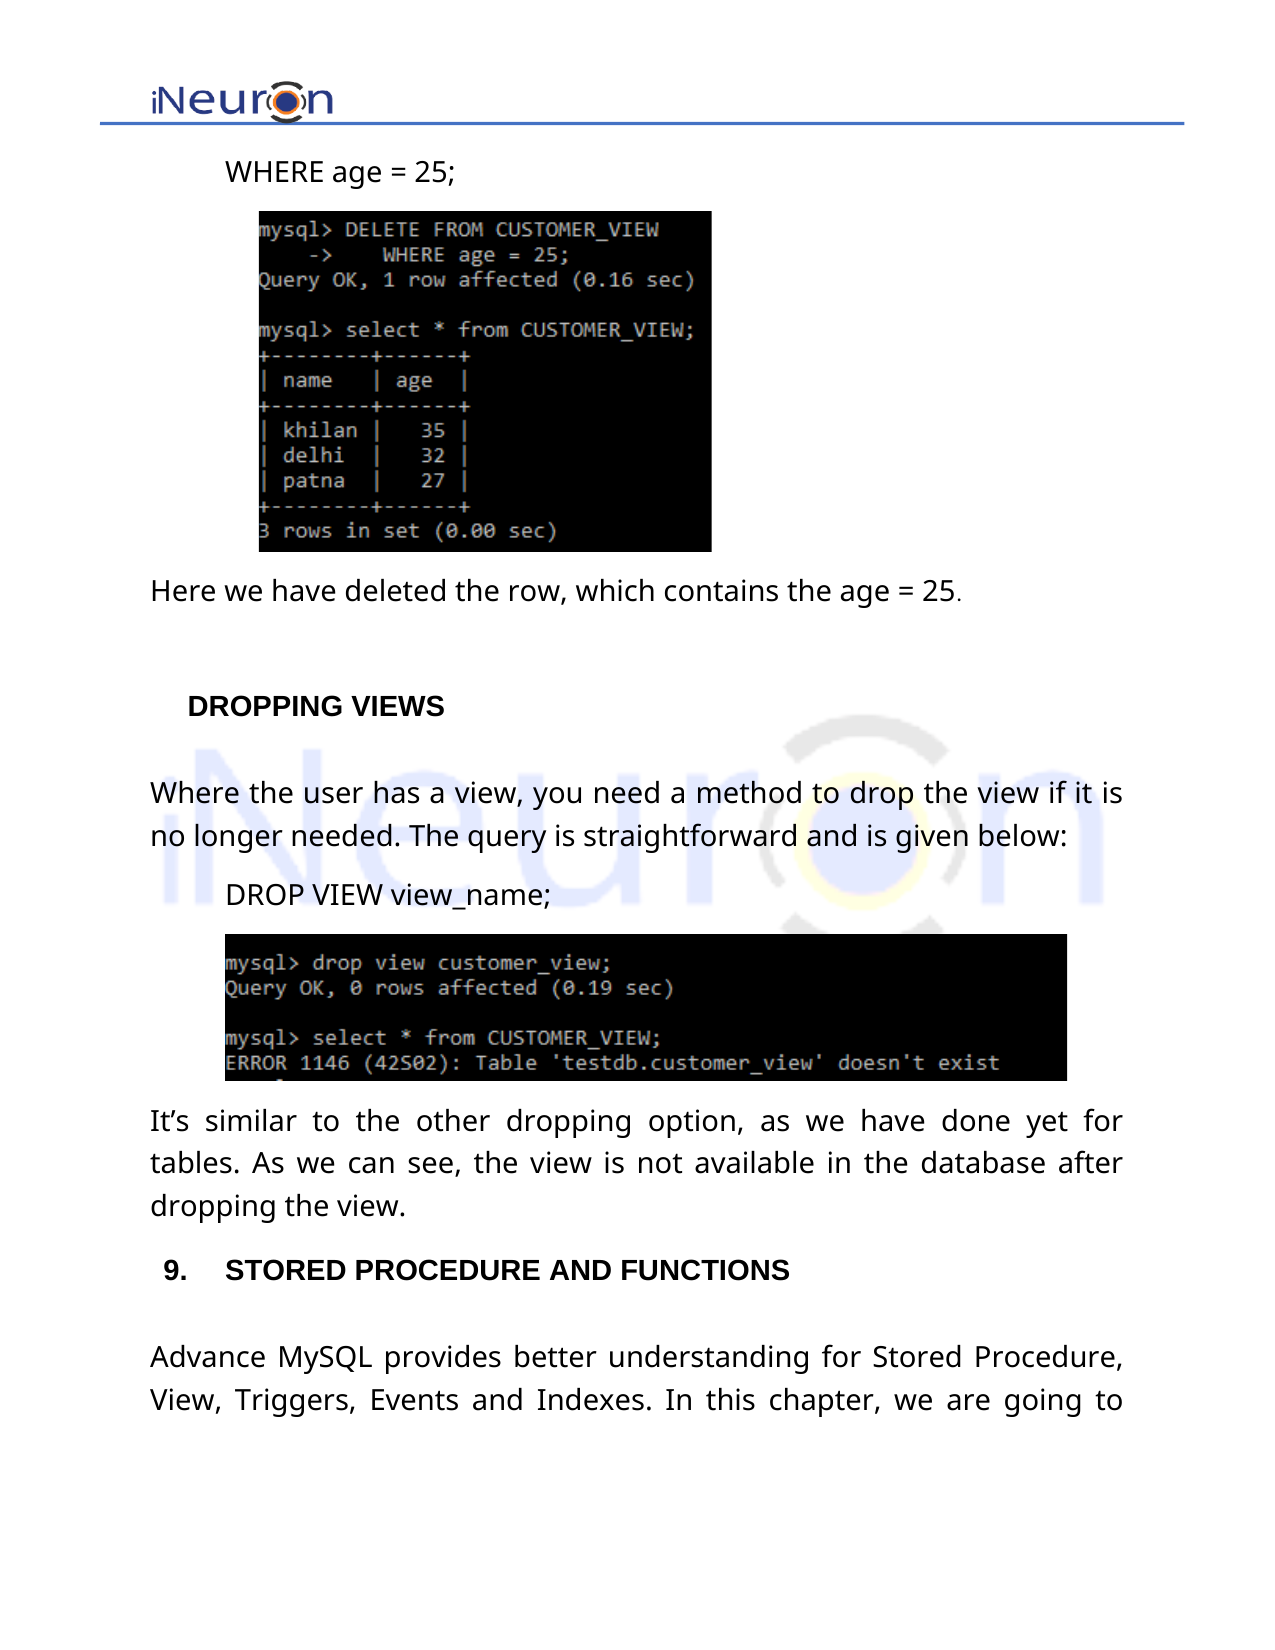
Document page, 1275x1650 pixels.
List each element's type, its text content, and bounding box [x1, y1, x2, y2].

text Where the user has a view, you need a method to drop the view if it is no longer needed. The query is straightforward and is given below: [150, 772, 1125, 855]
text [150, 1336, 1125, 1419]
subtitle STORED PROCEDURE AND FUNCTIONS [187, 1253, 1125, 1287]
text It’s similar to the other dropping option, as we have done yet for tables. As we can see, the view is not available in the database after dropping the view. [150, 1100, 1125, 1225]
text Here we have deleted the row, which contains the age = 25. [150, 570, 1125, 610]
subtitle DROPPING VIEWS [187, 689, 1125, 723]
text WHERE age = 25; [150, 151, 1125, 191]
picture [258, 211, 712, 552]
picture [225, 934, 1068, 1081]
picture [150, 75, 335, 124]
text DROP VIEW view_name; [150, 875, 1125, 914]
